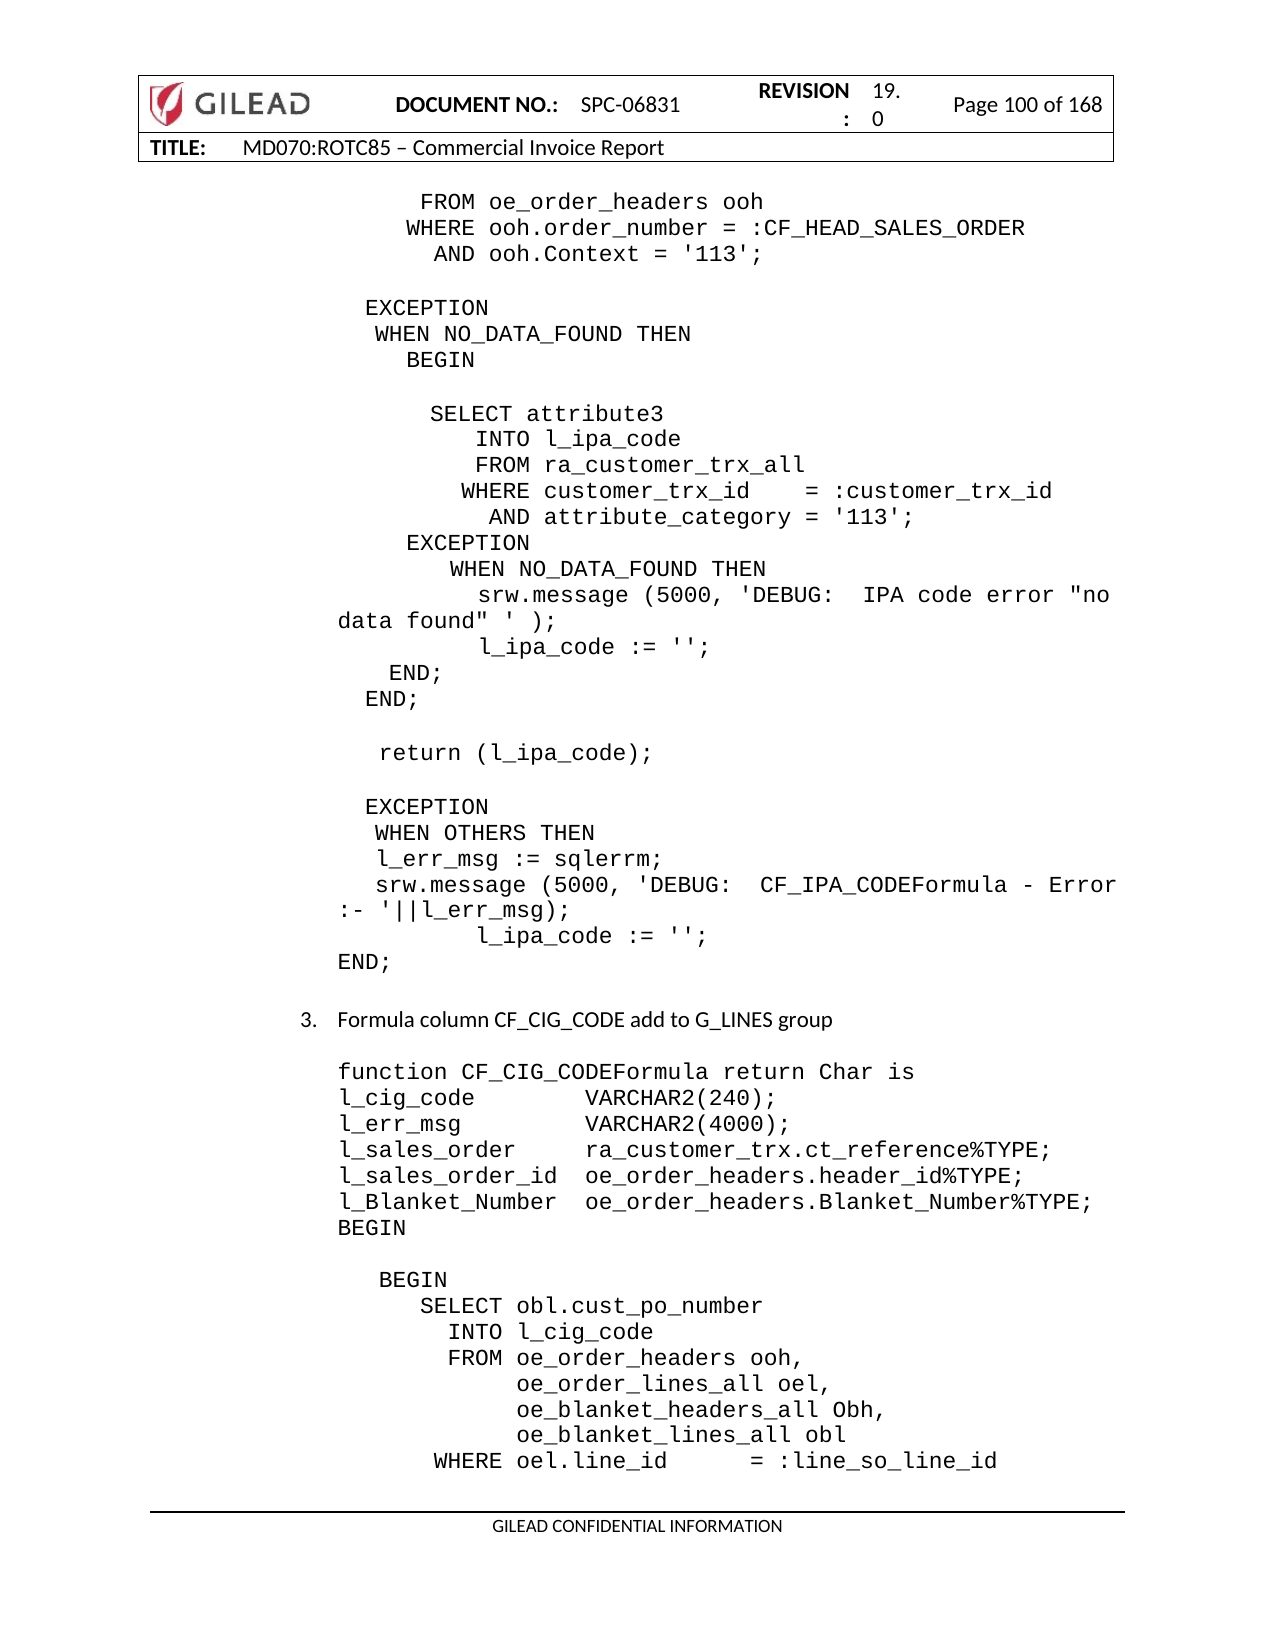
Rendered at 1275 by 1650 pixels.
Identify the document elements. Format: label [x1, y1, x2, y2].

picture [150, 82, 310, 126]
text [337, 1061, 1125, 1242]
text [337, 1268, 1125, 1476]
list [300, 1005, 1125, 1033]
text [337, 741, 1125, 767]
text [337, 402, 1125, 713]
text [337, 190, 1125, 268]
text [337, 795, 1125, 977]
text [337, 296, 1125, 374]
